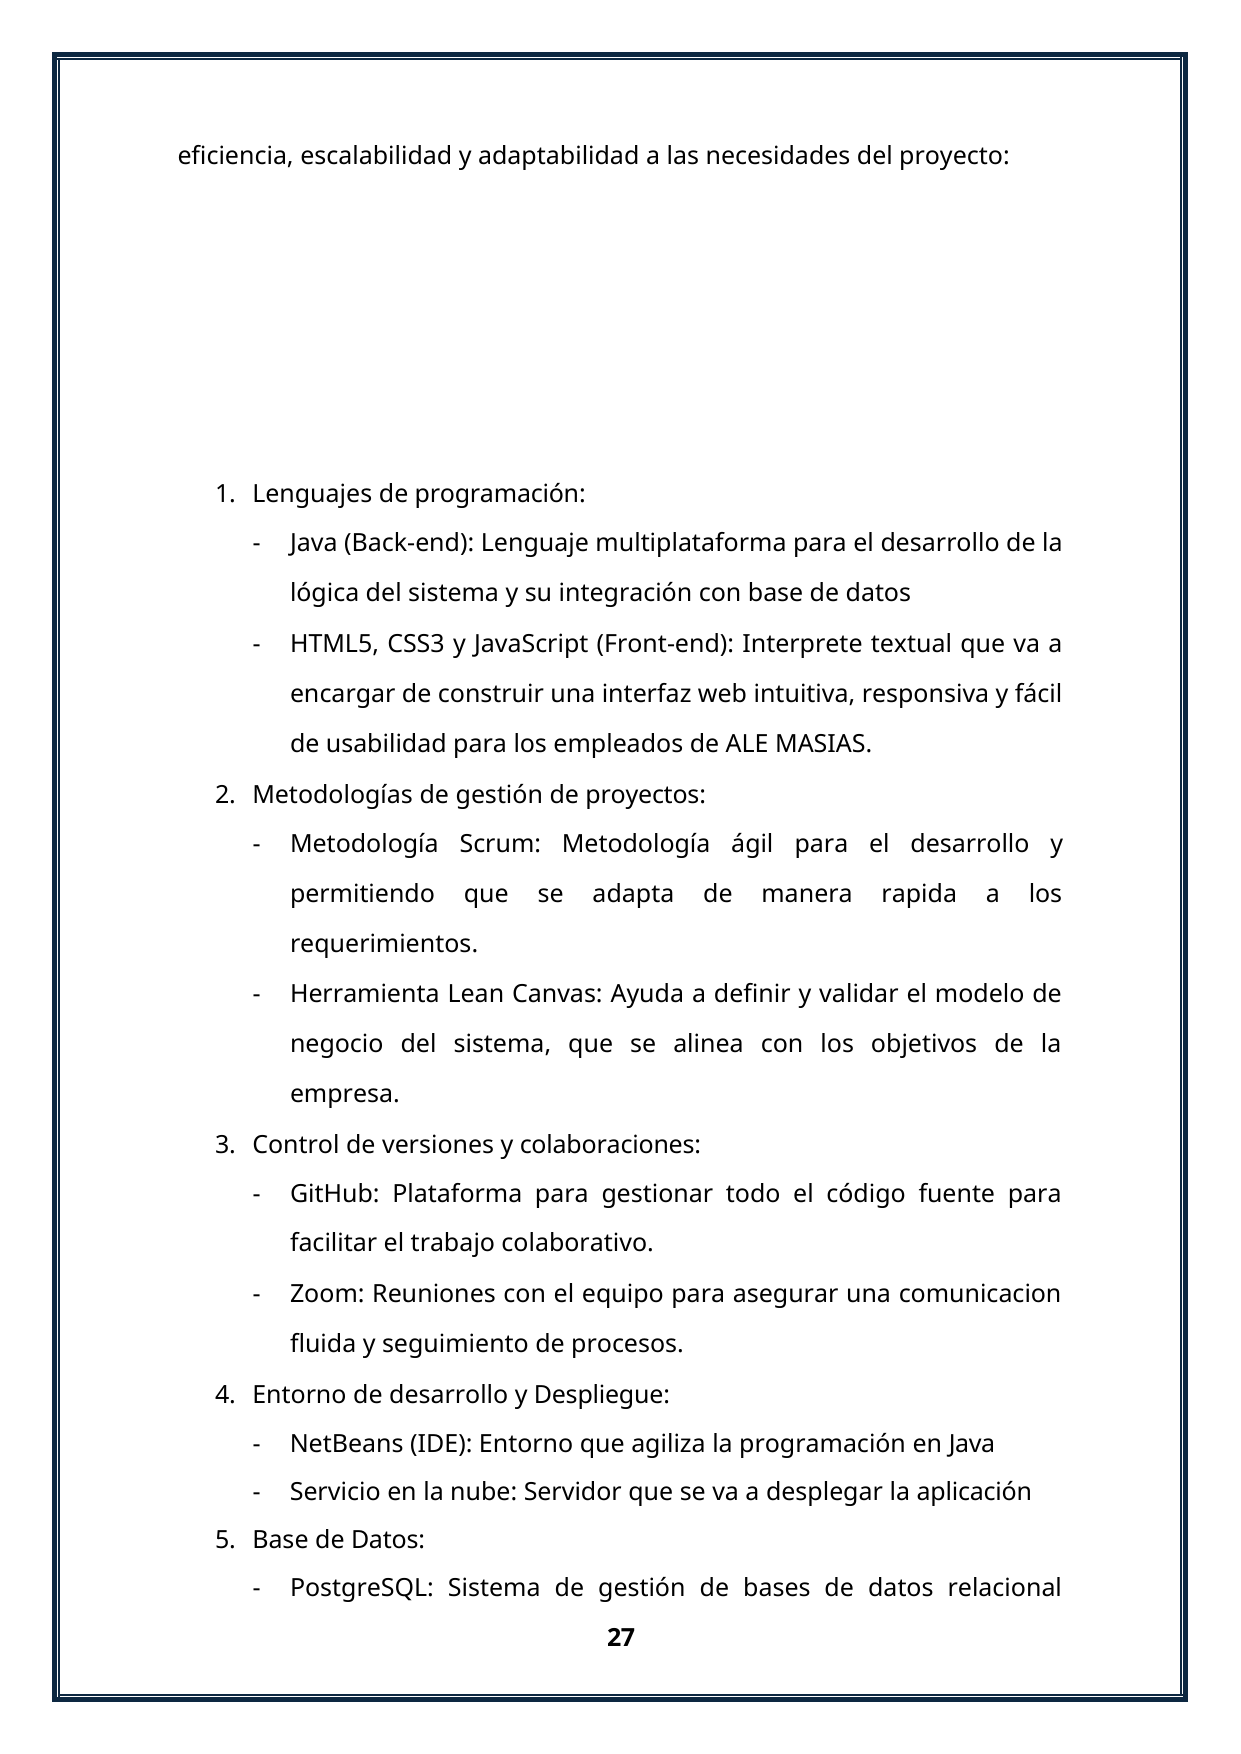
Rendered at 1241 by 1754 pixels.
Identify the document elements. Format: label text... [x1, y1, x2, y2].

list Metodología Scrum: Metodología ágil para el desarrollo y permitiendo que se adapta de manera rapida a los requerimientos. [252, 825, 1063, 959]
list Base de Datos: [215, 1521, 1166, 1555]
list Metodologías de gestión de proyectos: [215, 777, 1166, 811]
list NetBeans (IDE): Entorno que agiliza la programación en Java [252, 1425, 1166, 1459]
list Zoom: Reuniones con el equipo para asegurar una comunicacion fluida y seguimiento de procesos. [252, 1276, 1063, 1360]
list HTML5, CSS3 y JavaScript (Front-end): Interprete textual que va a encargar de construir una interfaz web intuitiva, responsiva y fácil de usabilidad para los empleados de ALE MASIAS. [252, 626, 1063, 760]
list Herramienta Lean Canvas: Ayuda a definir y validar el modelo de negocio del sistema, que se alinea con los objetivos de la empresa. [252, 976, 1063, 1110]
list Entorno de desarrollo y Despliegue: [215, 1377, 1166, 1411]
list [252, 1570, 1063, 1604]
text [177, 137, 1063, 172]
list Servicio en la nube: Servidor que se va a desplegar la aplicación [252, 1473, 1166, 1507]
list Java (Back-end): Lenguaje multiplataforma para el desarrollo de la lógica del sistema y su integración con base de datos [252, 525, 1063, 609]
list Lenguajes de programación: [215, 476, 1166, 510]
list GitHub: Plataforma para gestionar todo el código fuente para facilitar el trabajo colaborativo. [252, 1175, 1063, 1259]
list Control de versiones y colaboraciones: [215, 1127, 1166, 1161]
